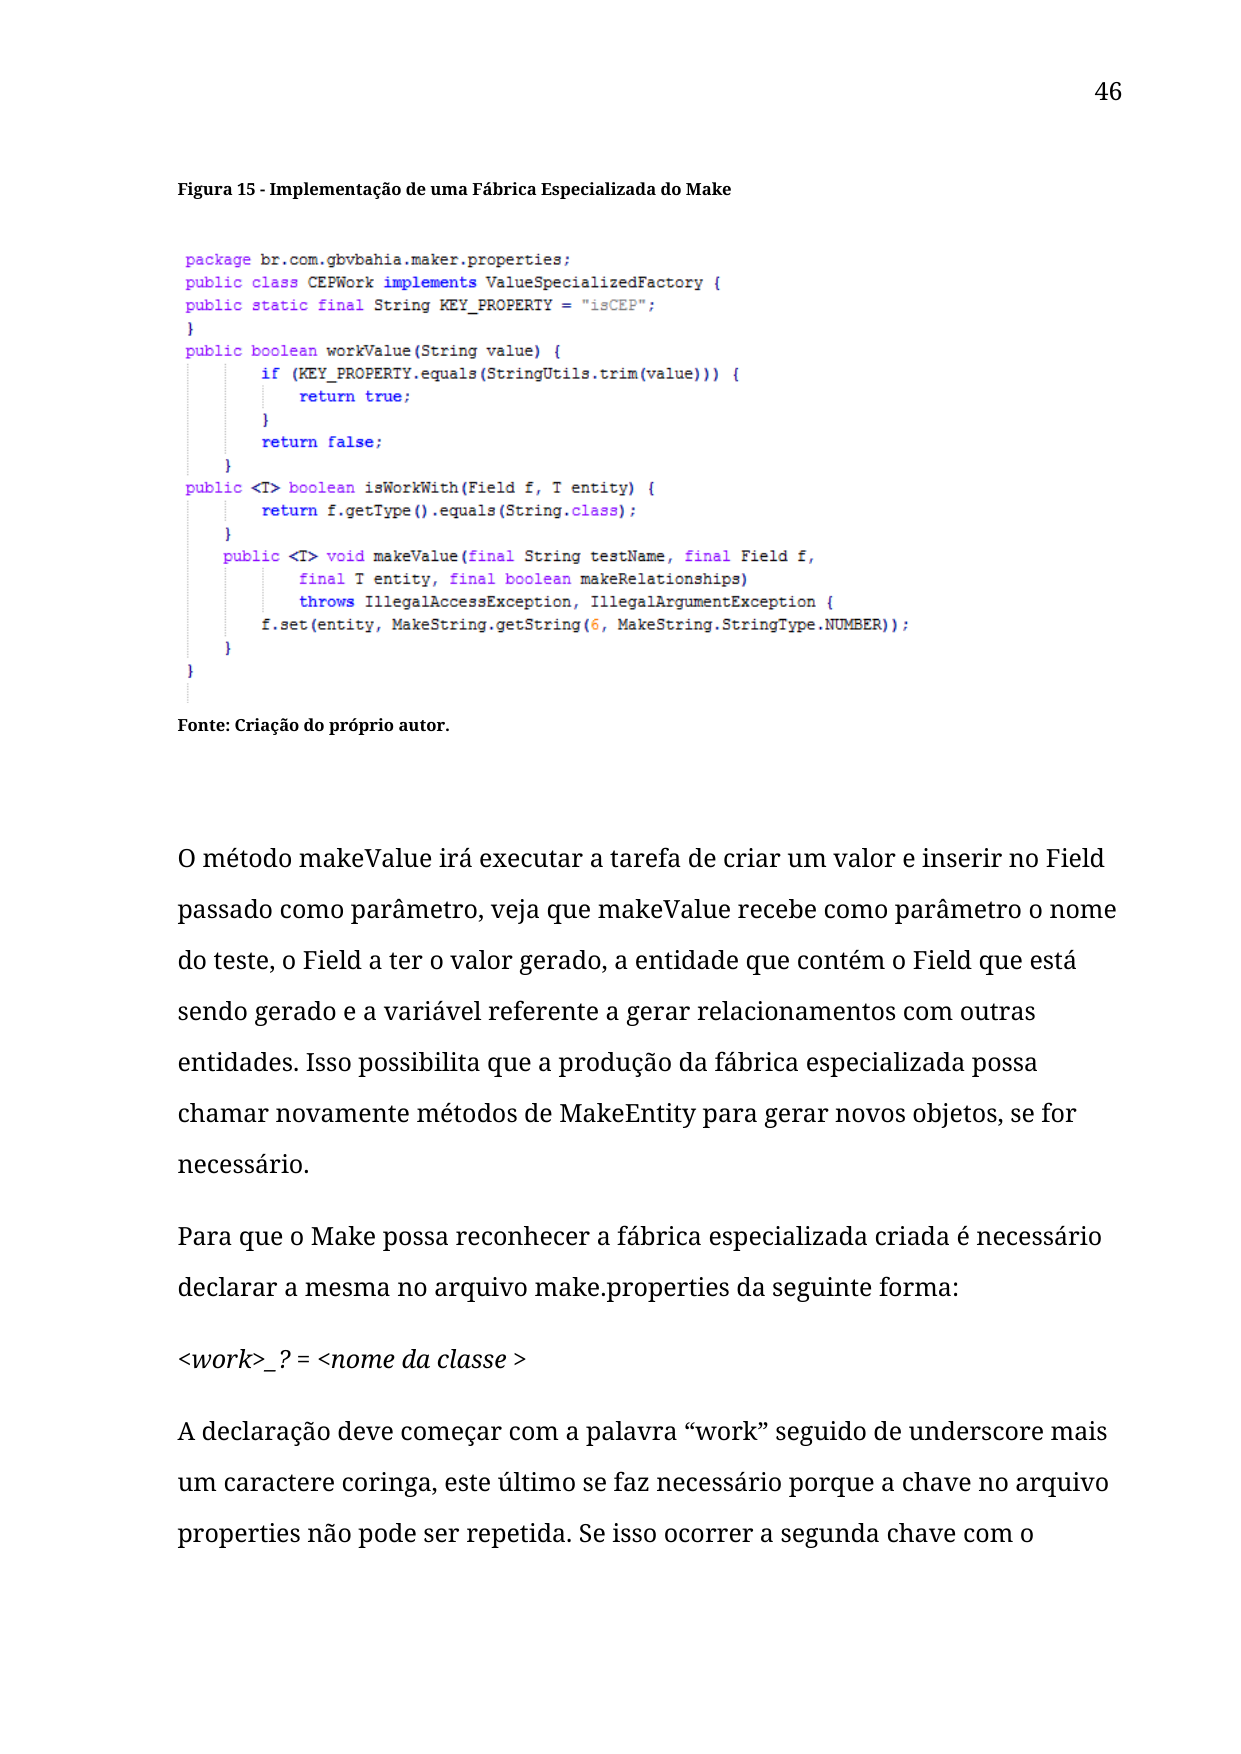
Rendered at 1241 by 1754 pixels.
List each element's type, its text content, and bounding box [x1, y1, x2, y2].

text <work>_? = <nome da classe > [177, 1342, 1122, 1376]
picture [177, 232, 962, 703]
text Para que o Make possa reconhecer a fábrica especializada criada é necessário declarar a mesma no arquivo make.properties da seguinte forma: [177, 1219, 1122, 1304]
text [177, 1413, 1122, 1549]
text O método makeValue irá executar a tarefa de criar um valor e inserir no Field passado como parâmetro, veja que makeValue recebe como parâmetro o nome do teste, o Field a ter o valor gerado, a entidade que contém o Field que está sendo gerado e a variável referente a gerar relacionamentos com outras entidades. Isso possibilita que a produção da fábrica especializada possa chamar novamente métodos de MakeEntity para gerar novos objetos, se for necessário. [177, 841, 1122, 1181]
